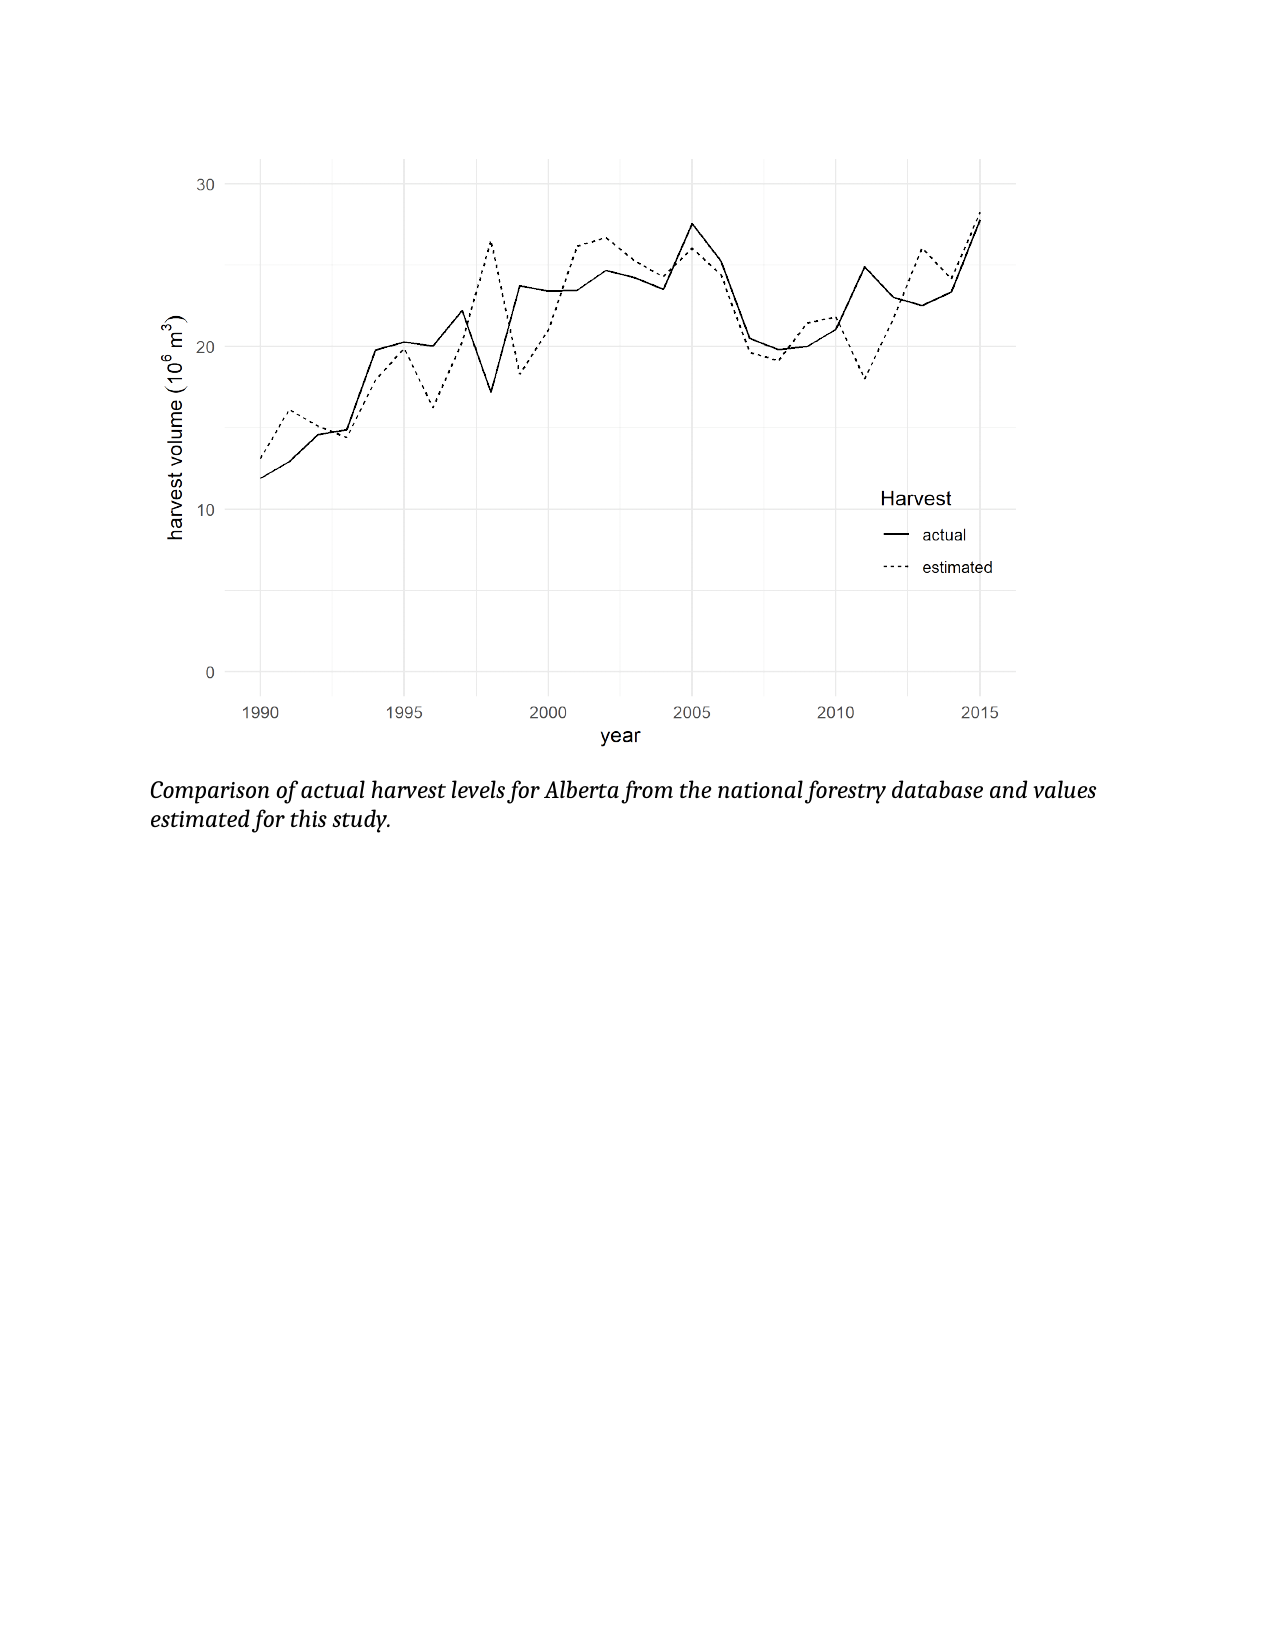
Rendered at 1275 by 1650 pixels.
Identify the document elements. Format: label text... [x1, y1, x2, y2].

text Comparison of actual harvest levels for Alberta from the national forestry database and values estimated for this study. [150, 776, 1125, 834]
picture [150, 150, 1025, 756]
